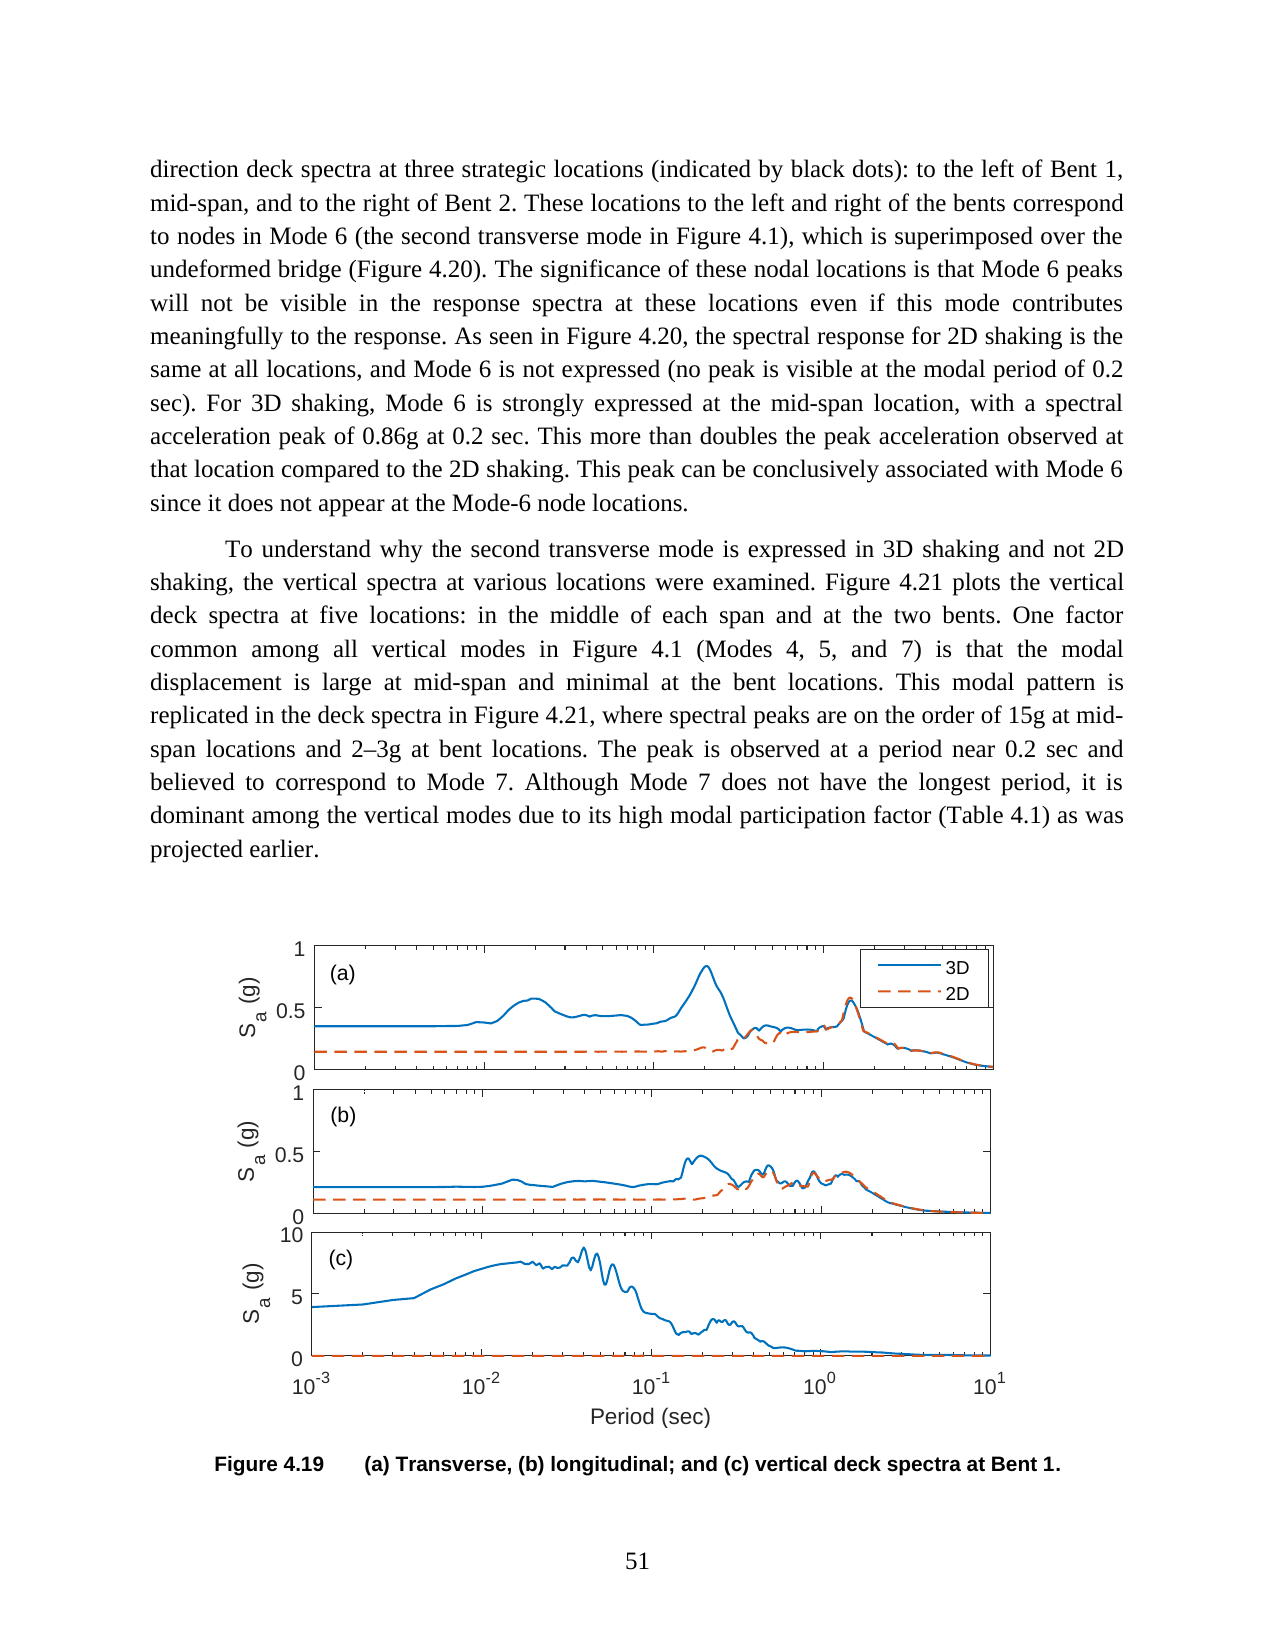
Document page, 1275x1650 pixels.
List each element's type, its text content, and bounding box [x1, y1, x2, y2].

text To understand why the second transverse mode is expressed in 3D shaking and not 2D shaking, the vertical spectra at various locations were examined. Figure 4.21 plots the vertical deck spectra at five locations: in the middle of each span and at the two bents. One factor common among all vertical modes in Figure 4.1 (Modes 4, 5, and 7) is that the modal displacement is large at mid-span and minimal at the bent locations. This modal pattern is replicated in the deck spectra in Figure 4.21, where spectral peaks are on the order of 15g at mid-span locations and 2–3g at bent locations. The peak is observed at a period near 0.2 sec and believed to correspond to Mode 7. Although Mode 7 does not have the longest period, it is dominant among the vertical modes due to its high modal participation factor (Table 4.1) as was projected earlier. [150, 529, 1125, 862]
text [150, 150, 1125, 517]
text Figure 4.19 (a) Transverse, (b) longitudinal; and (c) vertical deck spectra at Bent 1. [150, 1452, 1125, 1476]
